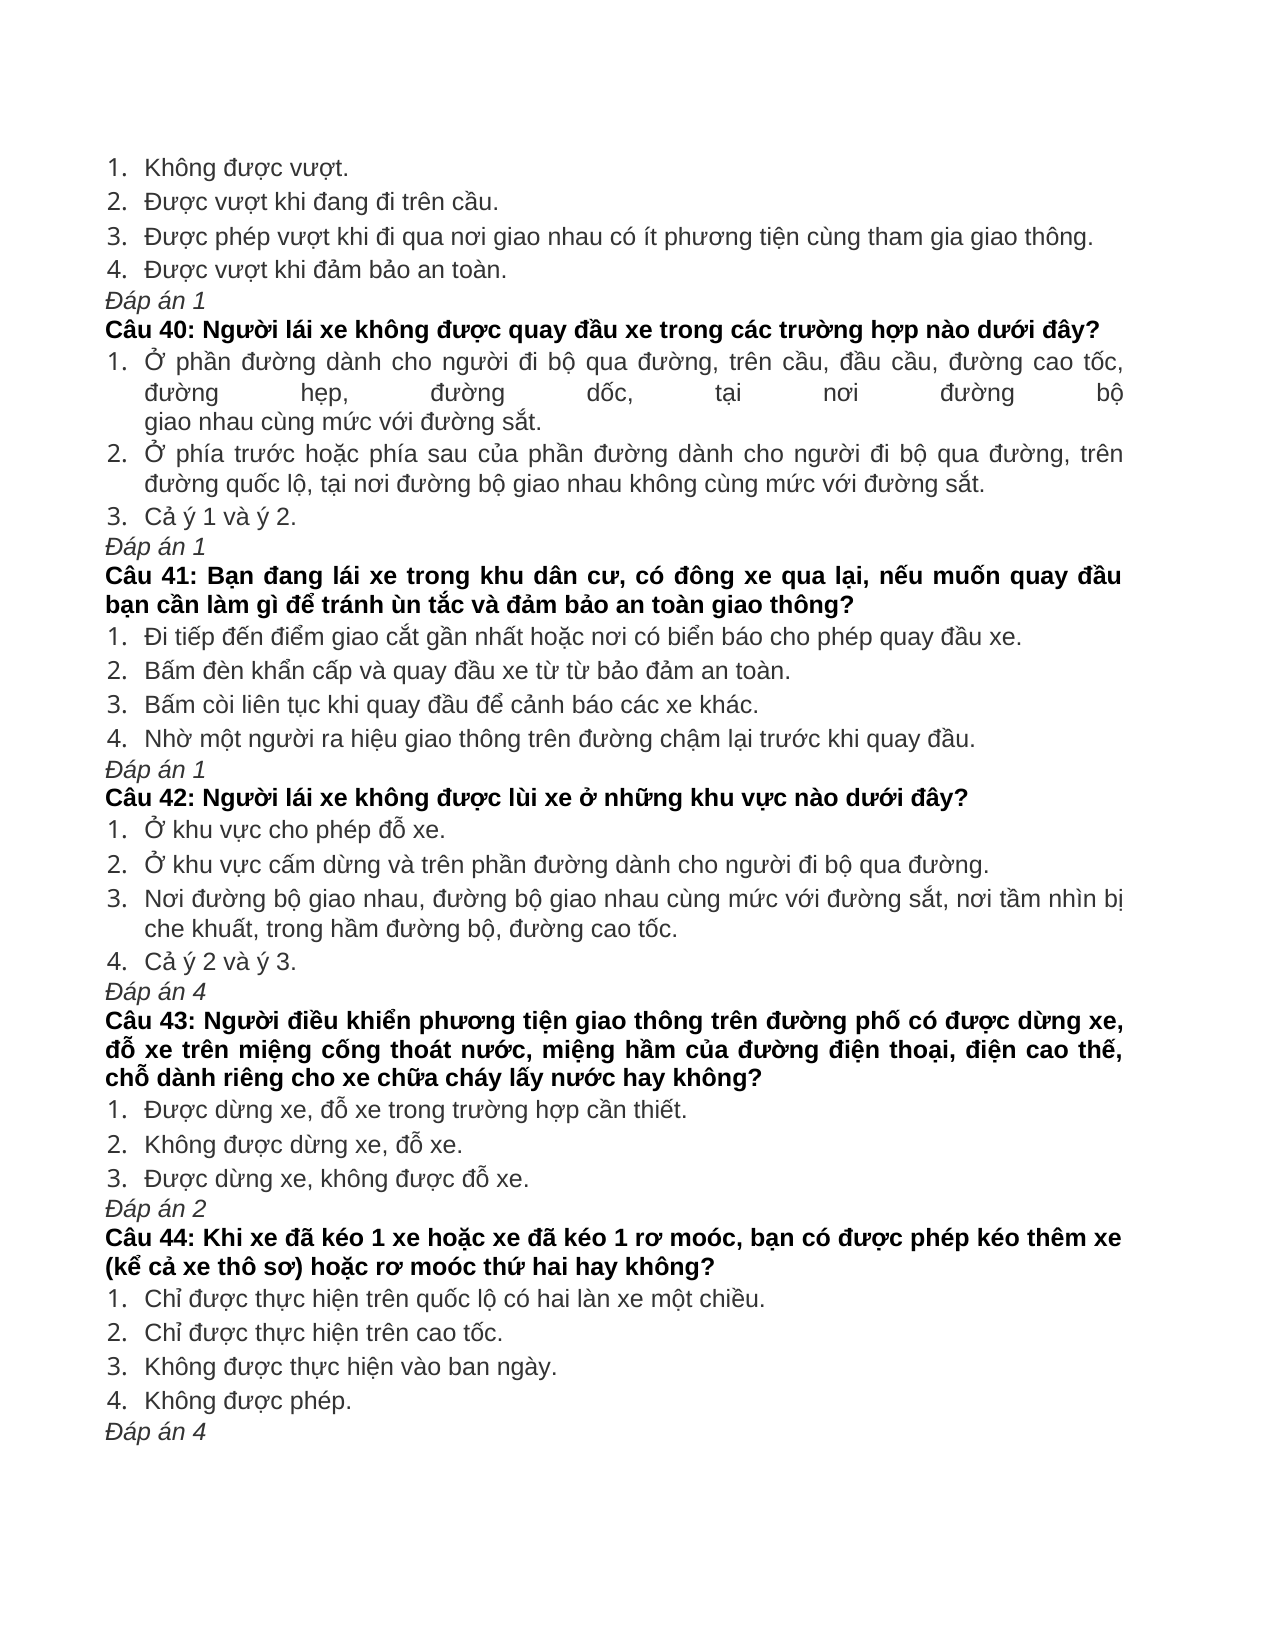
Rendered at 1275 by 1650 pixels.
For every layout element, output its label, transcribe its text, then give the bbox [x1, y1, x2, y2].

list Ở phần đường dành cho người đi bộ qua đường, trên cầu, đầu cầu, đường cao tốc, đường hẹp, đường dốc, tại nơi đường bộ giao nhau cùng mức với đường sắt. [107, 344, 1125, 435]
text Đáp án 1 [105, 532, 1125, 561]
list Được vượt khi đang đi trên cầu. [107, 184, 1125, 218]
list Được phép vượt khi đi qua nơi giao nhau có ít phương tiện cùng tham gia giao thông. [107, 218, 1125, 252]
list Bấm còi liên tục khi quay đầu để cảnh báo các xe khác. [107, 687, 1125, 721]
text Câu 42: Người lái xe không được lùi xe ở những khu vực nào dưới đây? [105, 783, 1125, 812]
text Đáp án 4 [105, 1417, 1125, 1446]
text Câu 43: Người điều khiển phương tiện giao thông trên đường phố có được dừng xe, đỗ xe trên miệng cống thoát nước, miệng hầm của đường điện thoại, điện cao thế, chỗ dành riêng cho xe chữa cháy lấy nước hay không? [105, 1006, 1125, 1092]
list Được vượt khi đảm bảo an toàn. [107, 252, 1125, 286]
list Nơi đường bộ giao nhau, đường bộ giao nhau cùng mức với đường sắt, nơi tầm nhìn bị che khuất, trong hầm đường bộ, đường cao tốc. [107, 880, 1125, 943]
list Ở phía trước hoặc phía sau của phần đường dành cho người đi bộ qua đường, trên đường quốc lộ, tại nơi đường bộ giao nhau không cùng mức với đường sắt. [107, 435, 1125, 498]
list Ở khu vực cấm dừng và trên phần đường dành cho người đi bộ qua đường. [107, 846, 1125, 880]
text Câu 44: Khi xe đã kéo 1 xe hoặc xe đã kéo 1 rơ moóc, bạn có được phép kéo thêm xe (kể cả xe thô sơ) hoặc rơ moóc thứ hai hay không? [105, 1223, 1125, 1281]
list Đi tiếp đến điểm giao cắt gần nhất hoặc nơi có biển báo cho phép quay đầu xe. [107, 618, 1125, 652]
list Được dừng xe, không được đỗ xe. [107, 1160, 1125, 1194]
list Cả ý 1 và ý 2. [107, 498, 1125, 532]
text Đáp án 1 [105, 755, 1125, 783]
text Đáp án 1 [105, 286, 1125, 315]
list Chỉ được thực hiện trên cao tốc. [107, 1315, 1125, 1349]
text Câu 40: Người lái xe không được quay đầu xe trong các trường hợp nào dưới đây? [105, 315, 1125, 344]
text Đáp án 4 [105, 977, 1125, 1006]
list Không được dừng xe, đỗ xe. [107, 1126, 1125, 1160]
list Không được phép. [107, 1383, 1125, 1417]
list Không được thực hiện vào ban ngày. [107, 1349, 1125, 1383]
text Đáp án 2 [105, 1194, 1125, 1223]
list Ở khu vực cho phép đỗ xe. [107, 812, 1125, 846]
list Cả ý 2 và ý 3. [107, 943, 1125, 977]
list Nhờ một người ra hiệu giao thông trên đường chậm lại trước khi quay đầu. [107, 721, 1125, 755]
list Bấm đèn khẩn cấp và quay đầu xe từ từ bảo đảm an toàn. [107, 652, 1125, 687]
list Chỉ được thực hiện trên quốc lộ có hai làn xe một chiều. [107, 1281, 1125, 1315]
text Câu 41: Bạn đang lái xe trong khu dân cư, có đông xe qua lại, nếu muốn quay đầu bạn cần làm gì để tránh ùn tắc và đảm bảo an toàn giao thông? [105, 561, 1125, 618]
list Được dừng xe, đỗ xe trong trường hợp cần thiết. [107, 1092, 1125, 1126]
list Không được vượt. [107, 150, 1125, 184]
